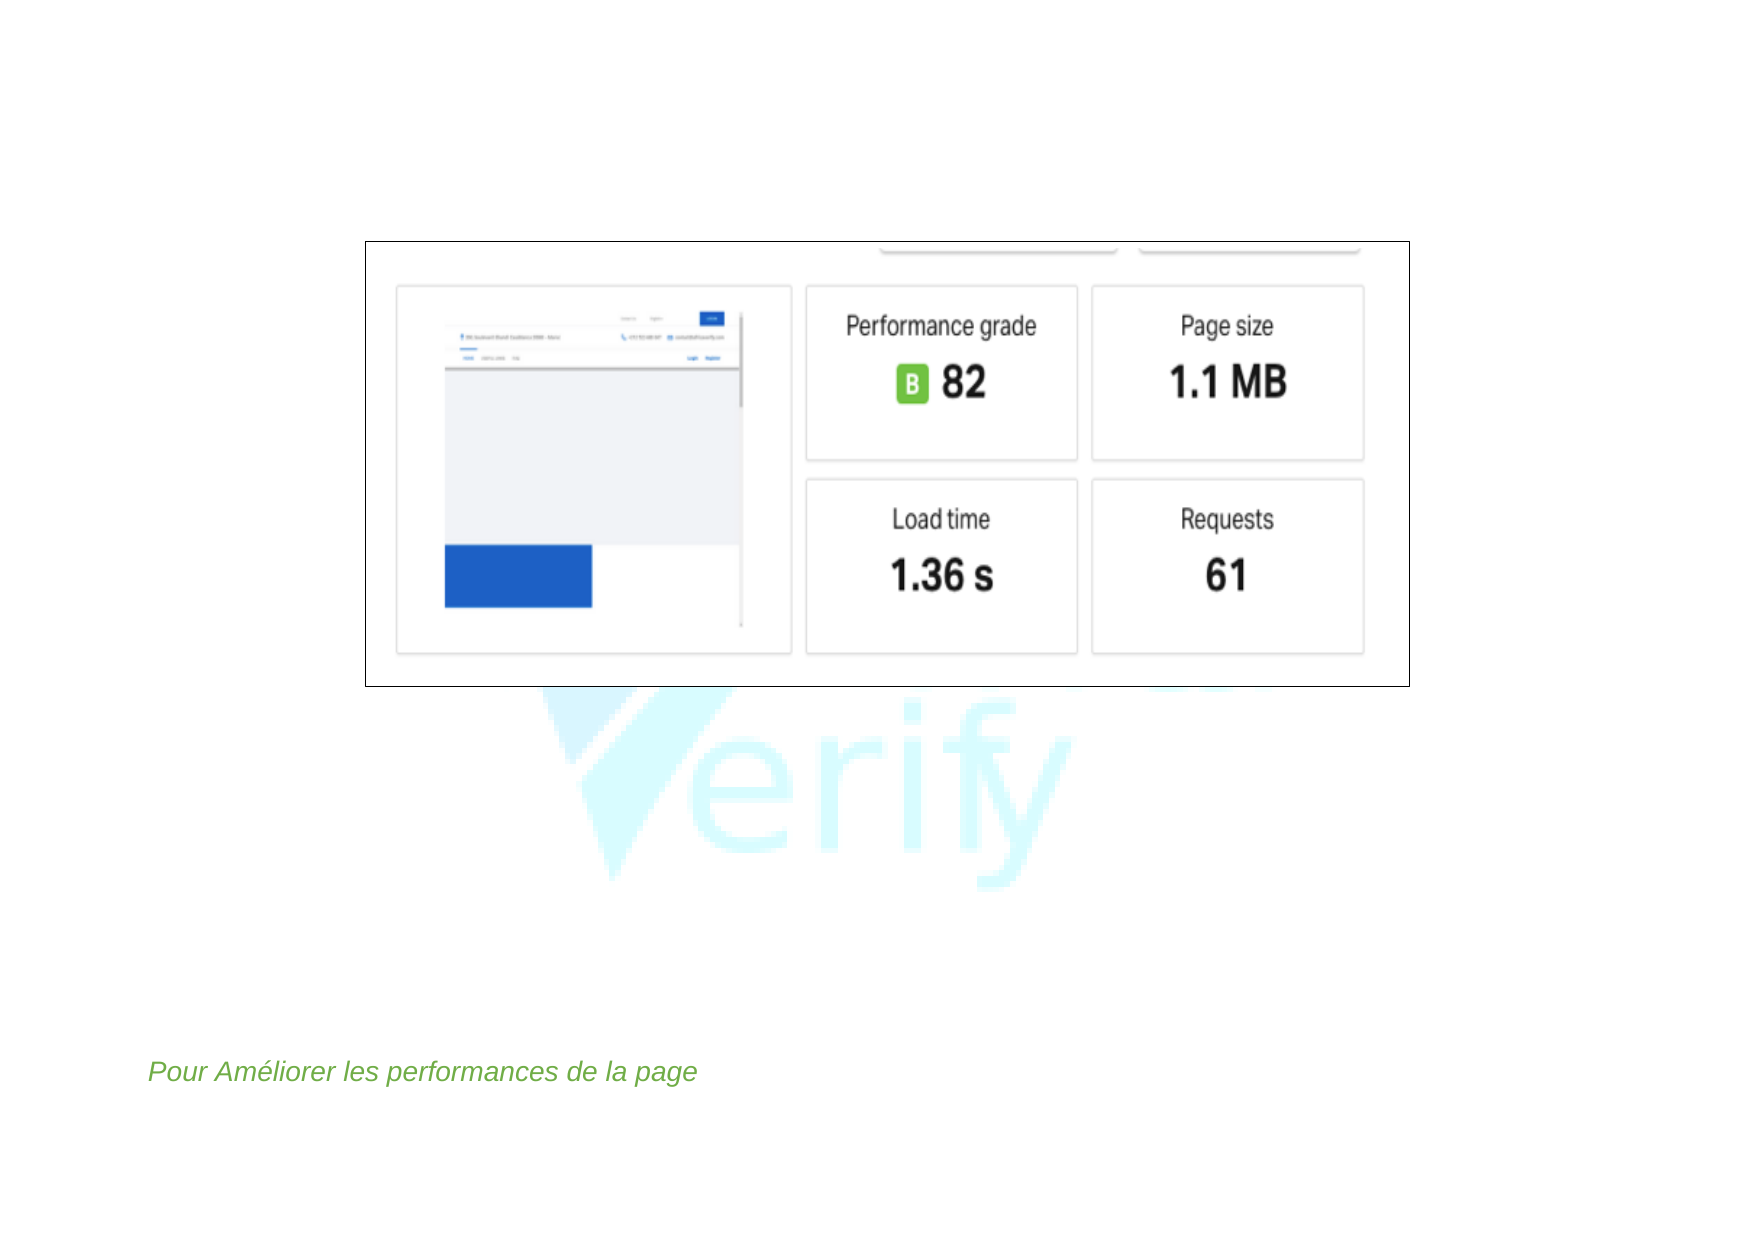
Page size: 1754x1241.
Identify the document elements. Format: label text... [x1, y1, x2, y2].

picture [380, 248, 1397, 680]
text Pour Améliorer les performances de la page [148, 1055, 1606, 1087]
